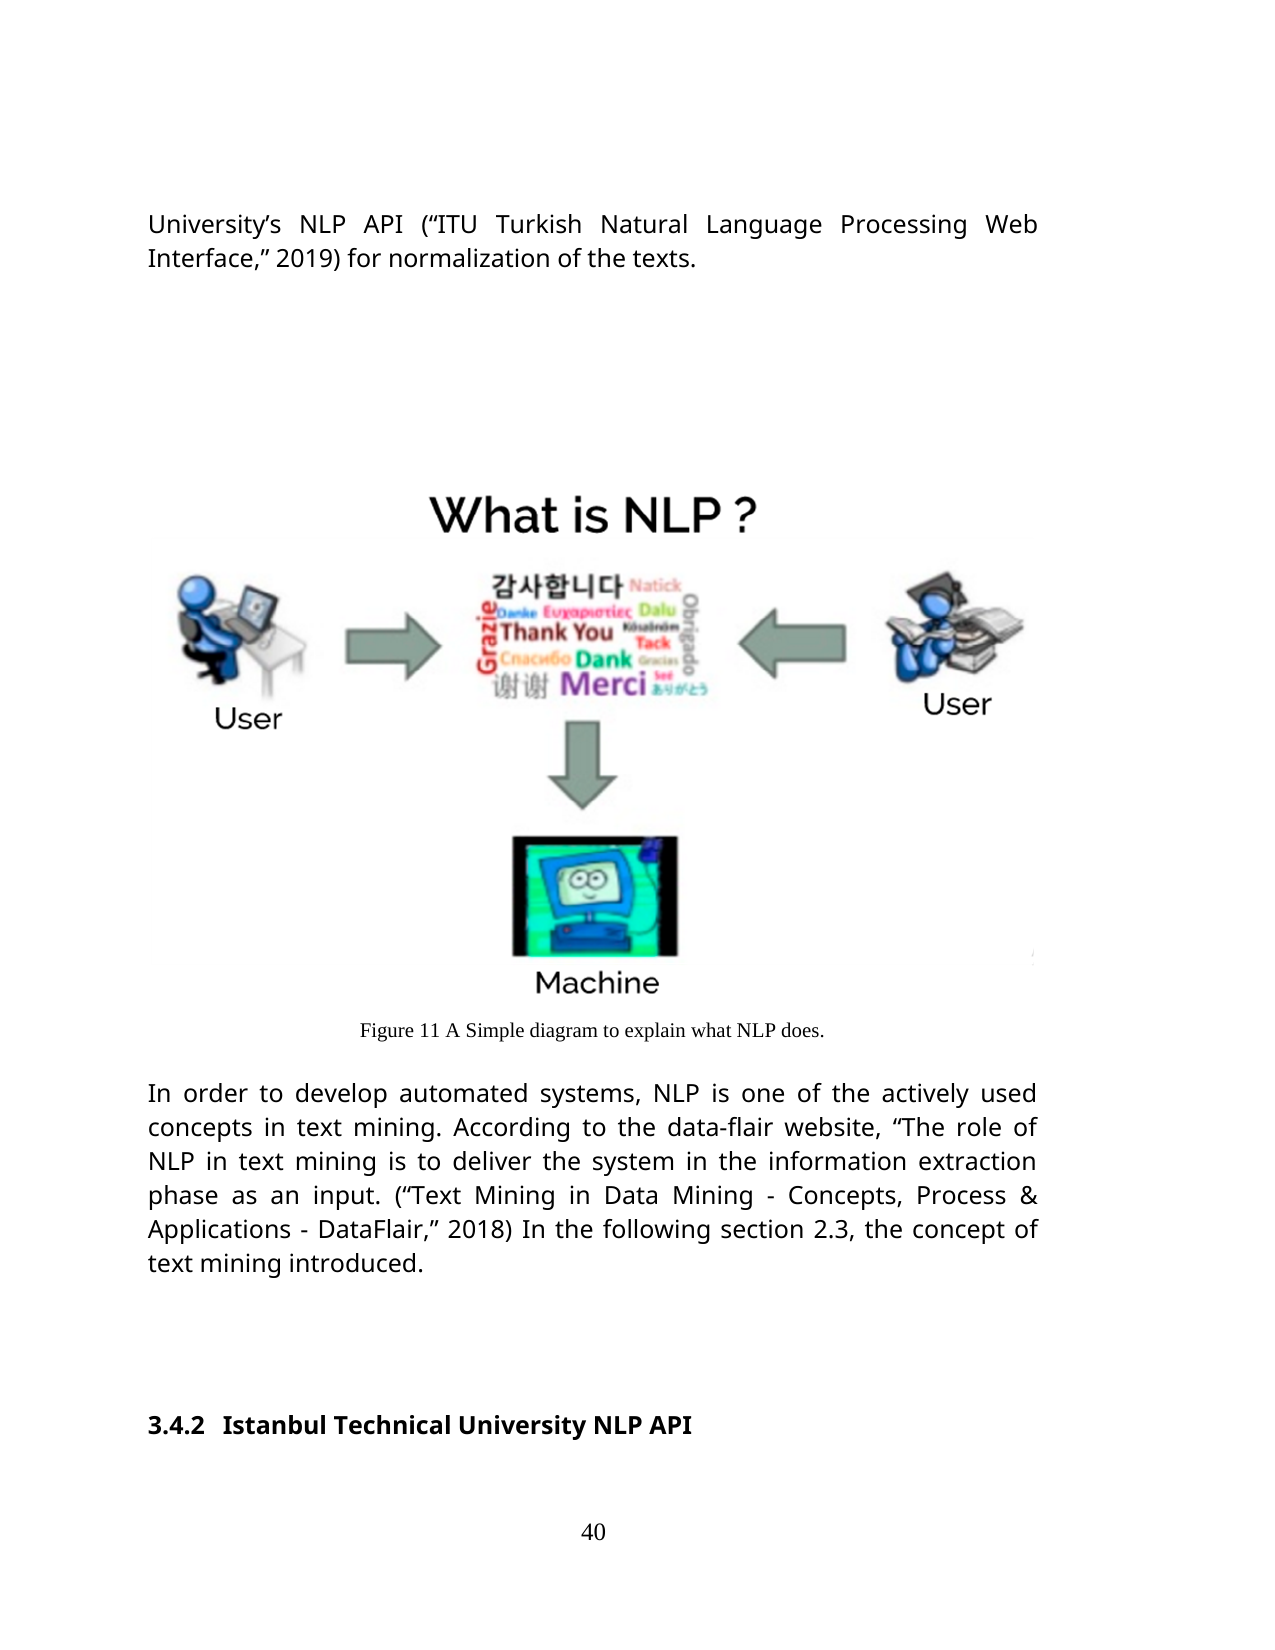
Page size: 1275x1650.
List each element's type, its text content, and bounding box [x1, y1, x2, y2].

picture [150, 488, 1034, 1009]
text In order to develop automated systems, NLP is one of the actively used concepts in text mining. According to the data-flair website, “The role of NLP in text mining is to deliver the system in the information extraction phase as an input. (“Text Mining in Data Mining - Concepts, Process & Applications - DataFlair,” 2018) In the following section 2.3, the concept of text mining introduced. [148, 1076, 1039, 1280]
subtitle Istanbul Technical University NLP API [148, 1408, 1039, 1442]
